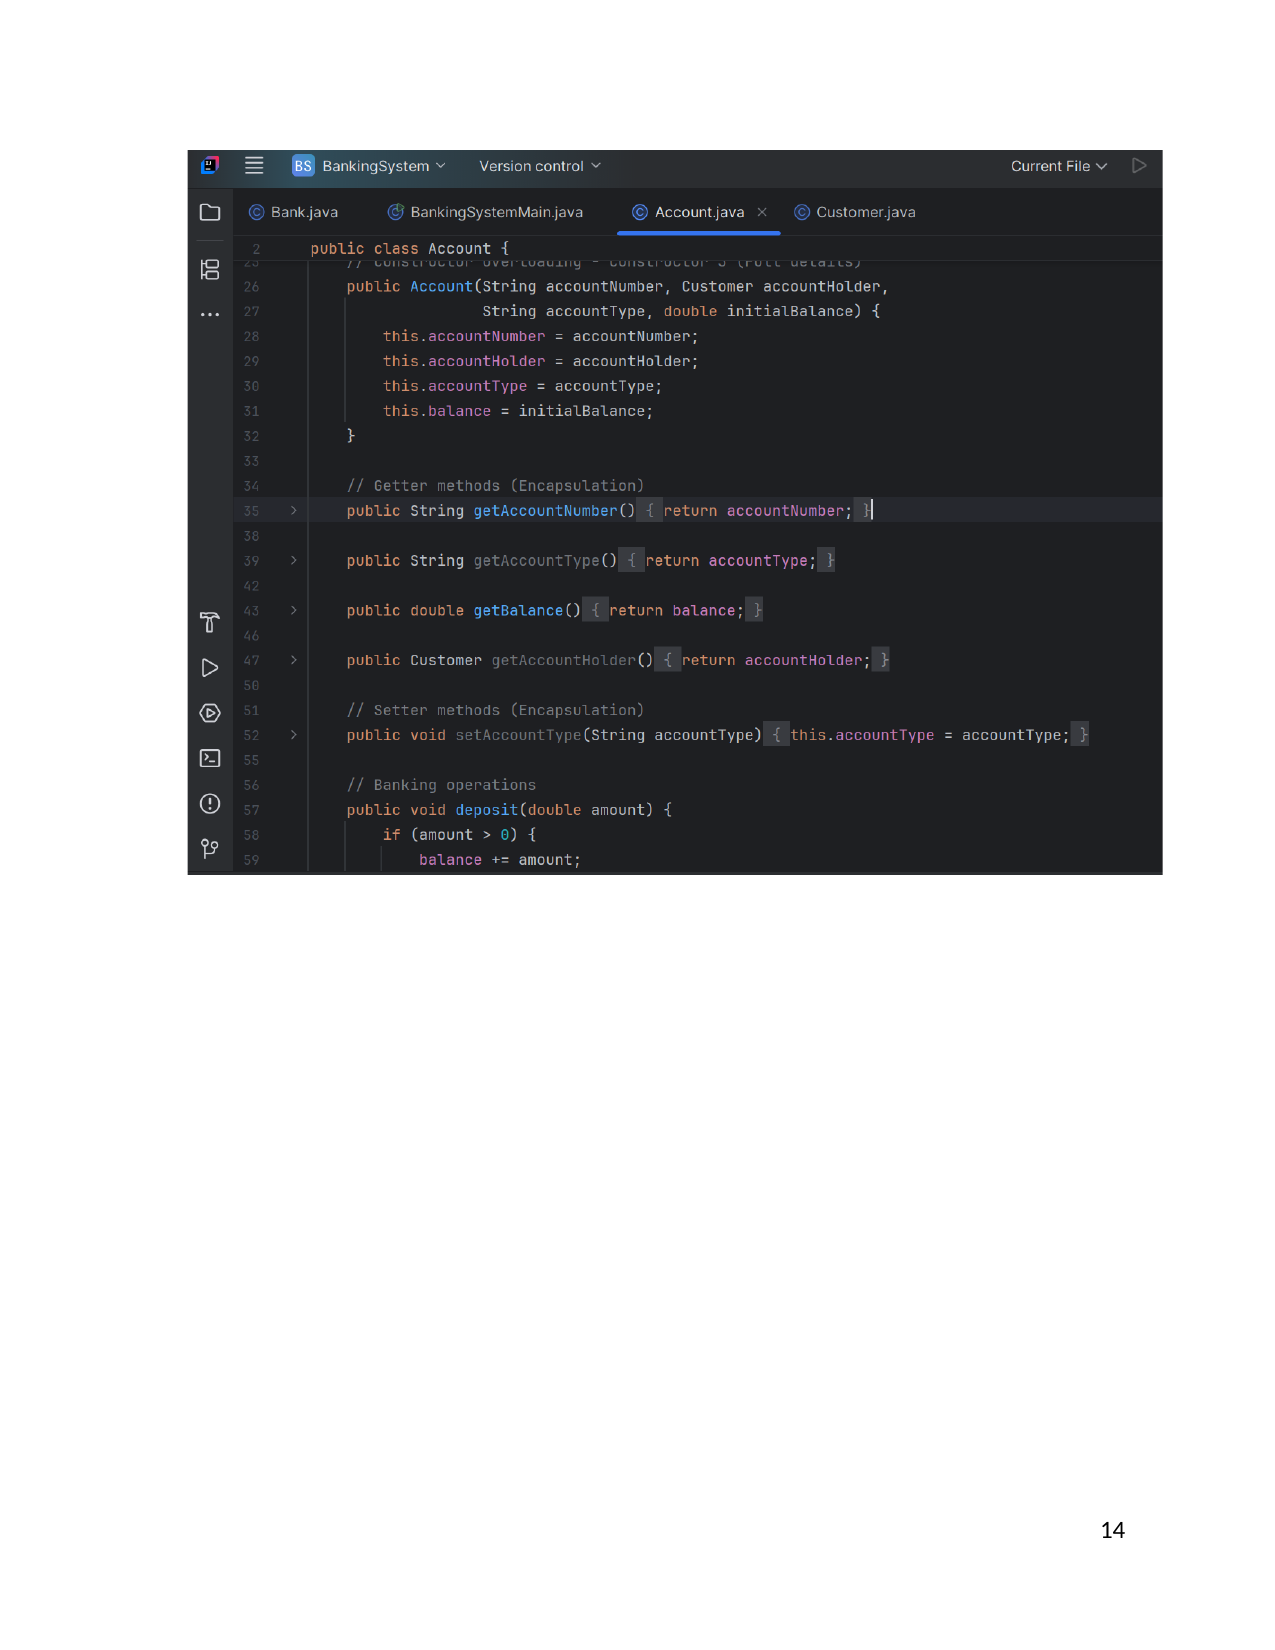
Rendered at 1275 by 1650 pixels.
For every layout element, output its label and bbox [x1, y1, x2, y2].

picture [187, 150, 1163, 875]
